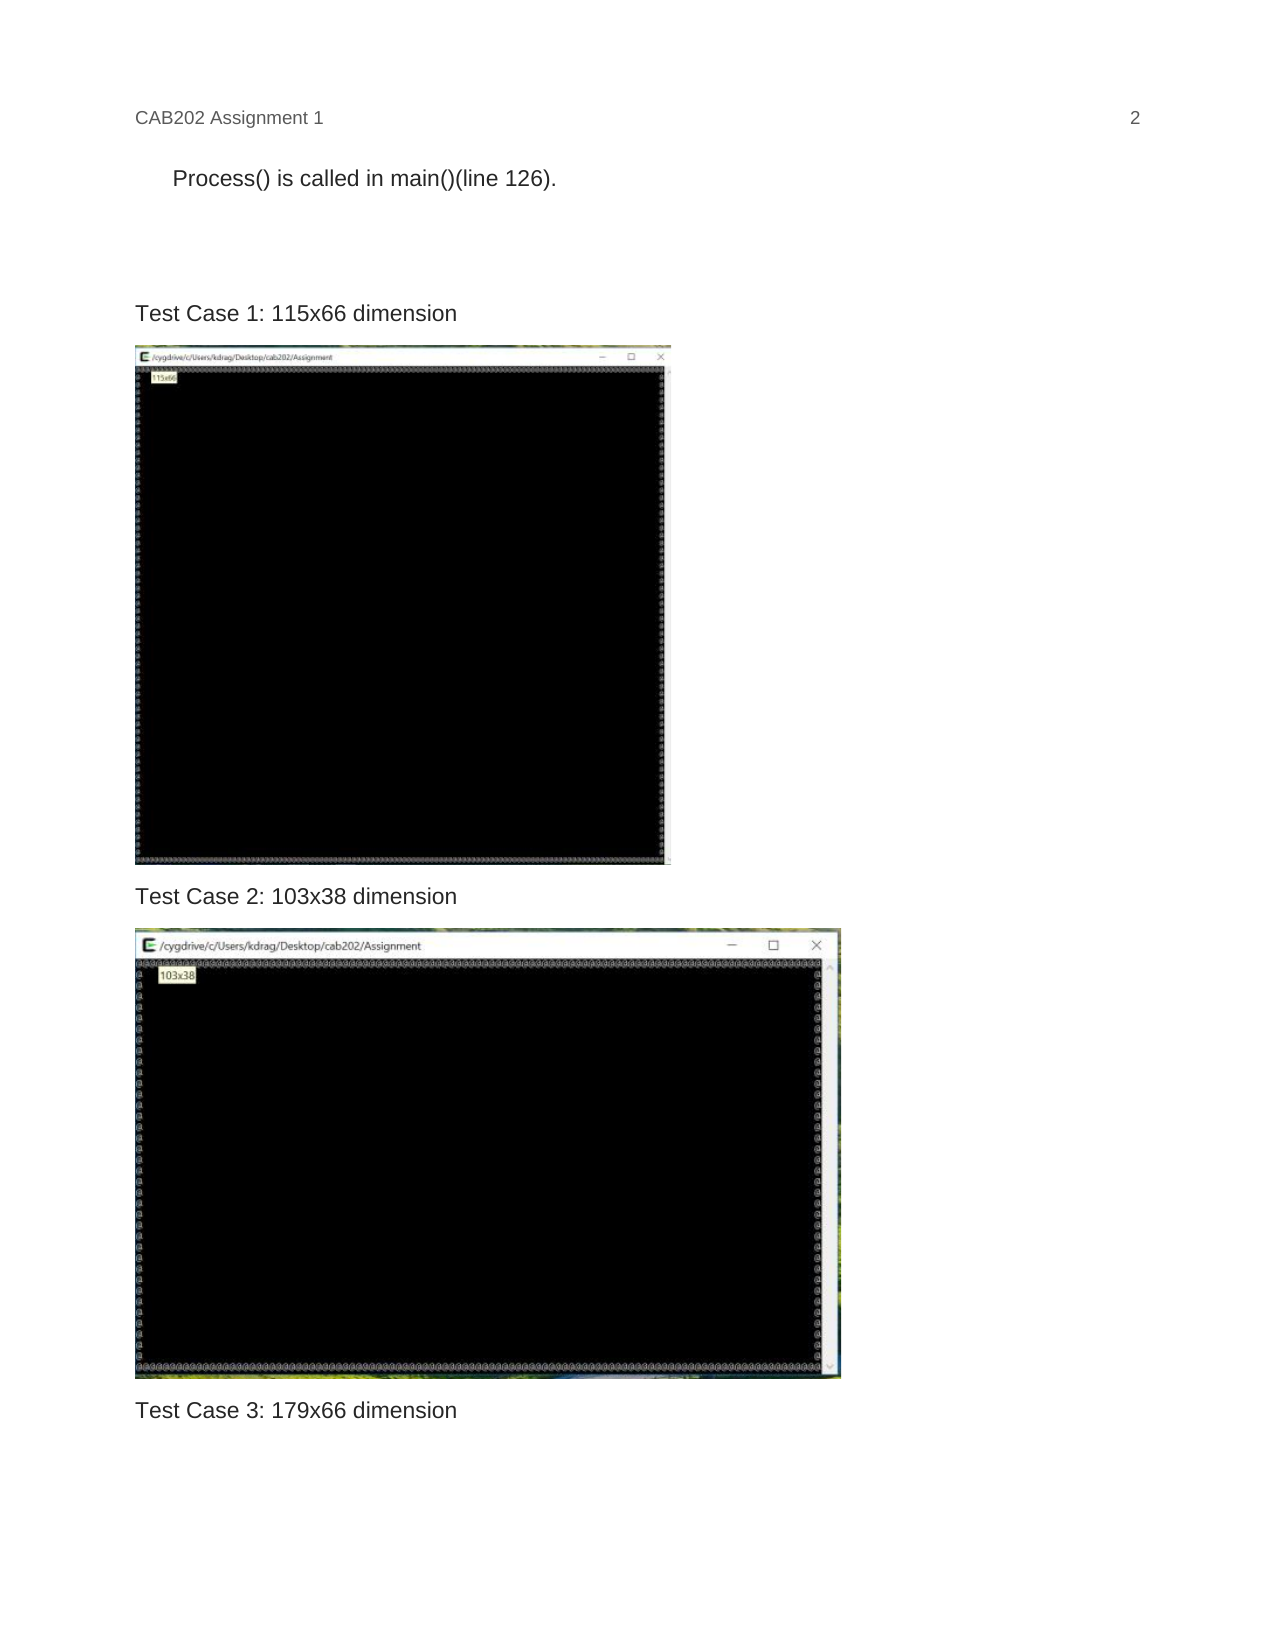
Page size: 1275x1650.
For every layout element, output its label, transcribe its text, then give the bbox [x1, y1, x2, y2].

text Test Case 2: 103x38 dimension [135, 883, 1140, 909]
picture [135, 928, 842, 1379]
text Test Case 1: 115x66 dimension [135, 300, 1140, 327]
picture [135, 345, 672, 865]
text Process() is called in main()(line 126). [172, 165, 1140, 191]
text Test Case 3: 179x66 dimension [135, 1397, 1140, 1424]
